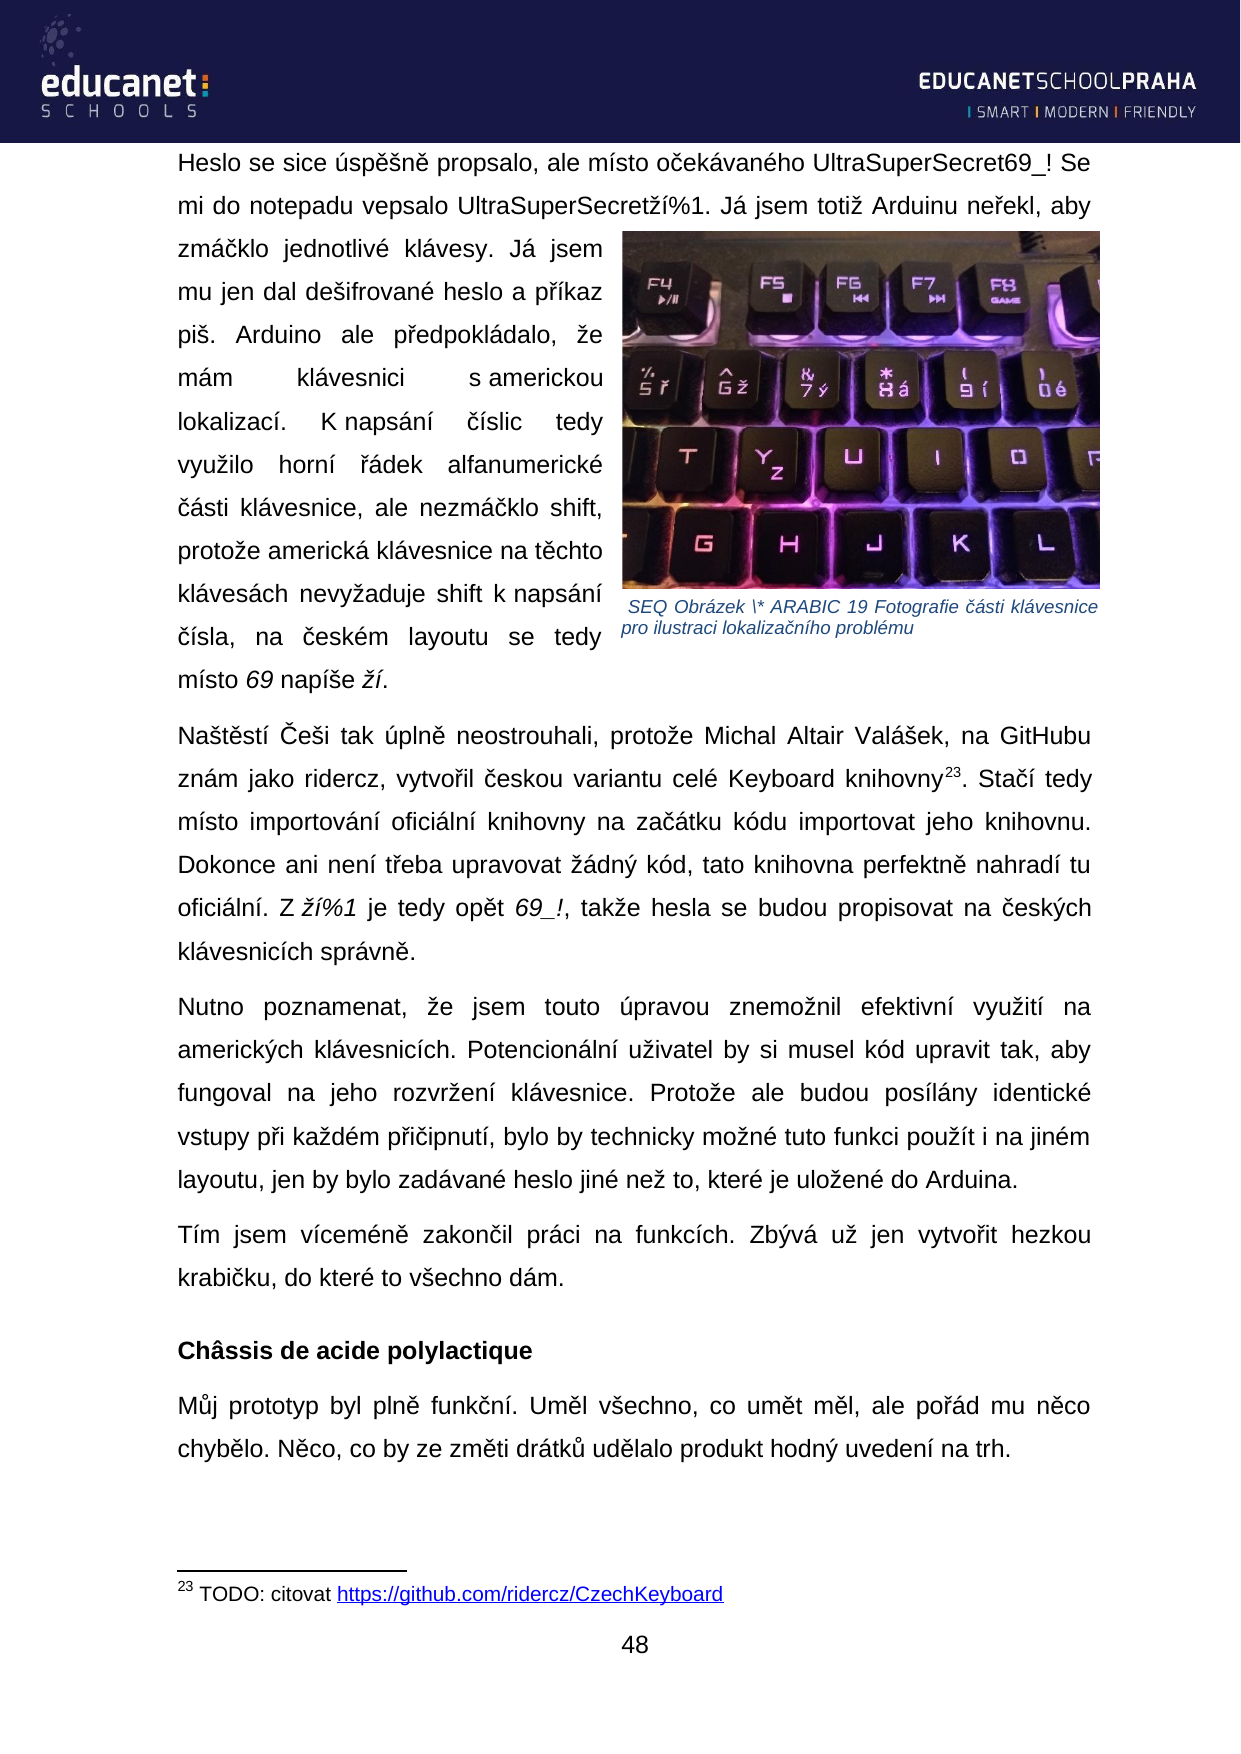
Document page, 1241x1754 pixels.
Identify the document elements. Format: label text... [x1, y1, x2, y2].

picture [0, 0, 1241, 143]
subtitle Châssis de acide polylactique [177, 1336, 1092, 1364]
picture [622, 231, 1100, 589]
text Naštěstí Češi tak úplně neostrouhali, protože Michal Altair Valášek, na GitHubu znám jako ridercz, vytvořil českou variantu celé Keyboard knihovny. Stačí tedy místo importování oficiální knihovny na začátku kódu importovat jeho knihovnu. Dokonce ani není třeba upravovat žádný kód, tato knihovna perfektně nahradí tu oficiální. Z ží%1 je tedy opět 69_!, takže hesla se budou propisovat na českých klávesnicích správně. [177, 721, 1092, 965]
text Můj prototyp byl plně funkční. Uměl všechno, co umět měl, ale pořád mu něco chybělo. Něco, co by ze změti drátků udělalo produkt hodný uvedení na trh. [177, 1391, 1092, 1463]
text Tím jsem víceméně zakončil práci na funkcích. Zbývá už jen vytvořit hezkou krabičku, do které to všechno dám. [177, 1220, 1092, 1292]
text Nutno poznamenat, že jsem touto úpravou znemožnil efektivní využití na amerických klávesnicích. Potencionální uživatel by si musel kód upravit tak, aby fungoval na jeho rozvržení klávesnice. Protože ale budou posílány identické vstupy při každém přičipnutí, bylo by technicky možné tuto funkci použít i na jiném layoutu, jen by bylo zadávané heslo jiné než to, které je uložené do Arduina. [177, 992, 1092, 1193]
